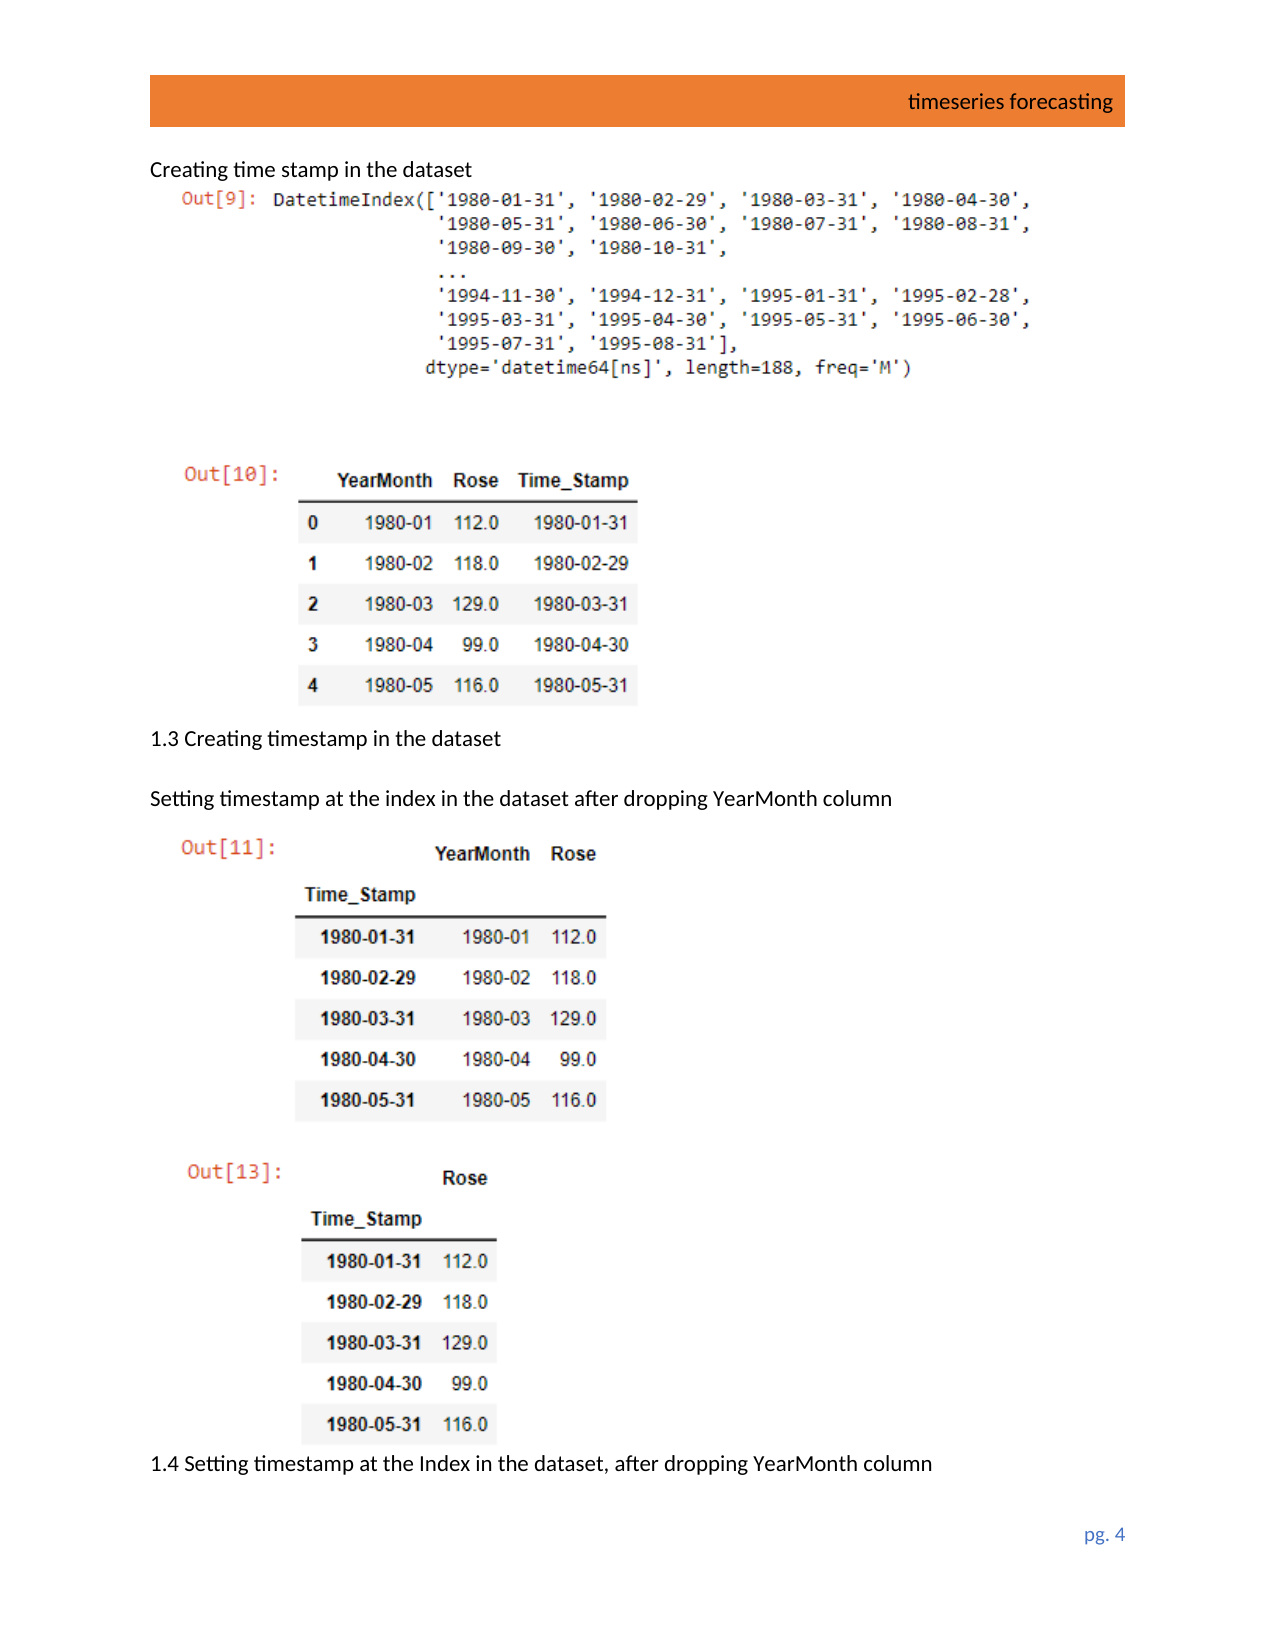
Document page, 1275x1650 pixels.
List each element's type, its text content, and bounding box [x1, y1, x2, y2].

picture [150, 453, 713, 722]
picture [150, 1160, 569, 1447]
picture [150, 831, 694, 1129]
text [150, 155, 1125, 185]
picture [150, 185, 1125, 388]
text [150, 831, 1125, 1477]
